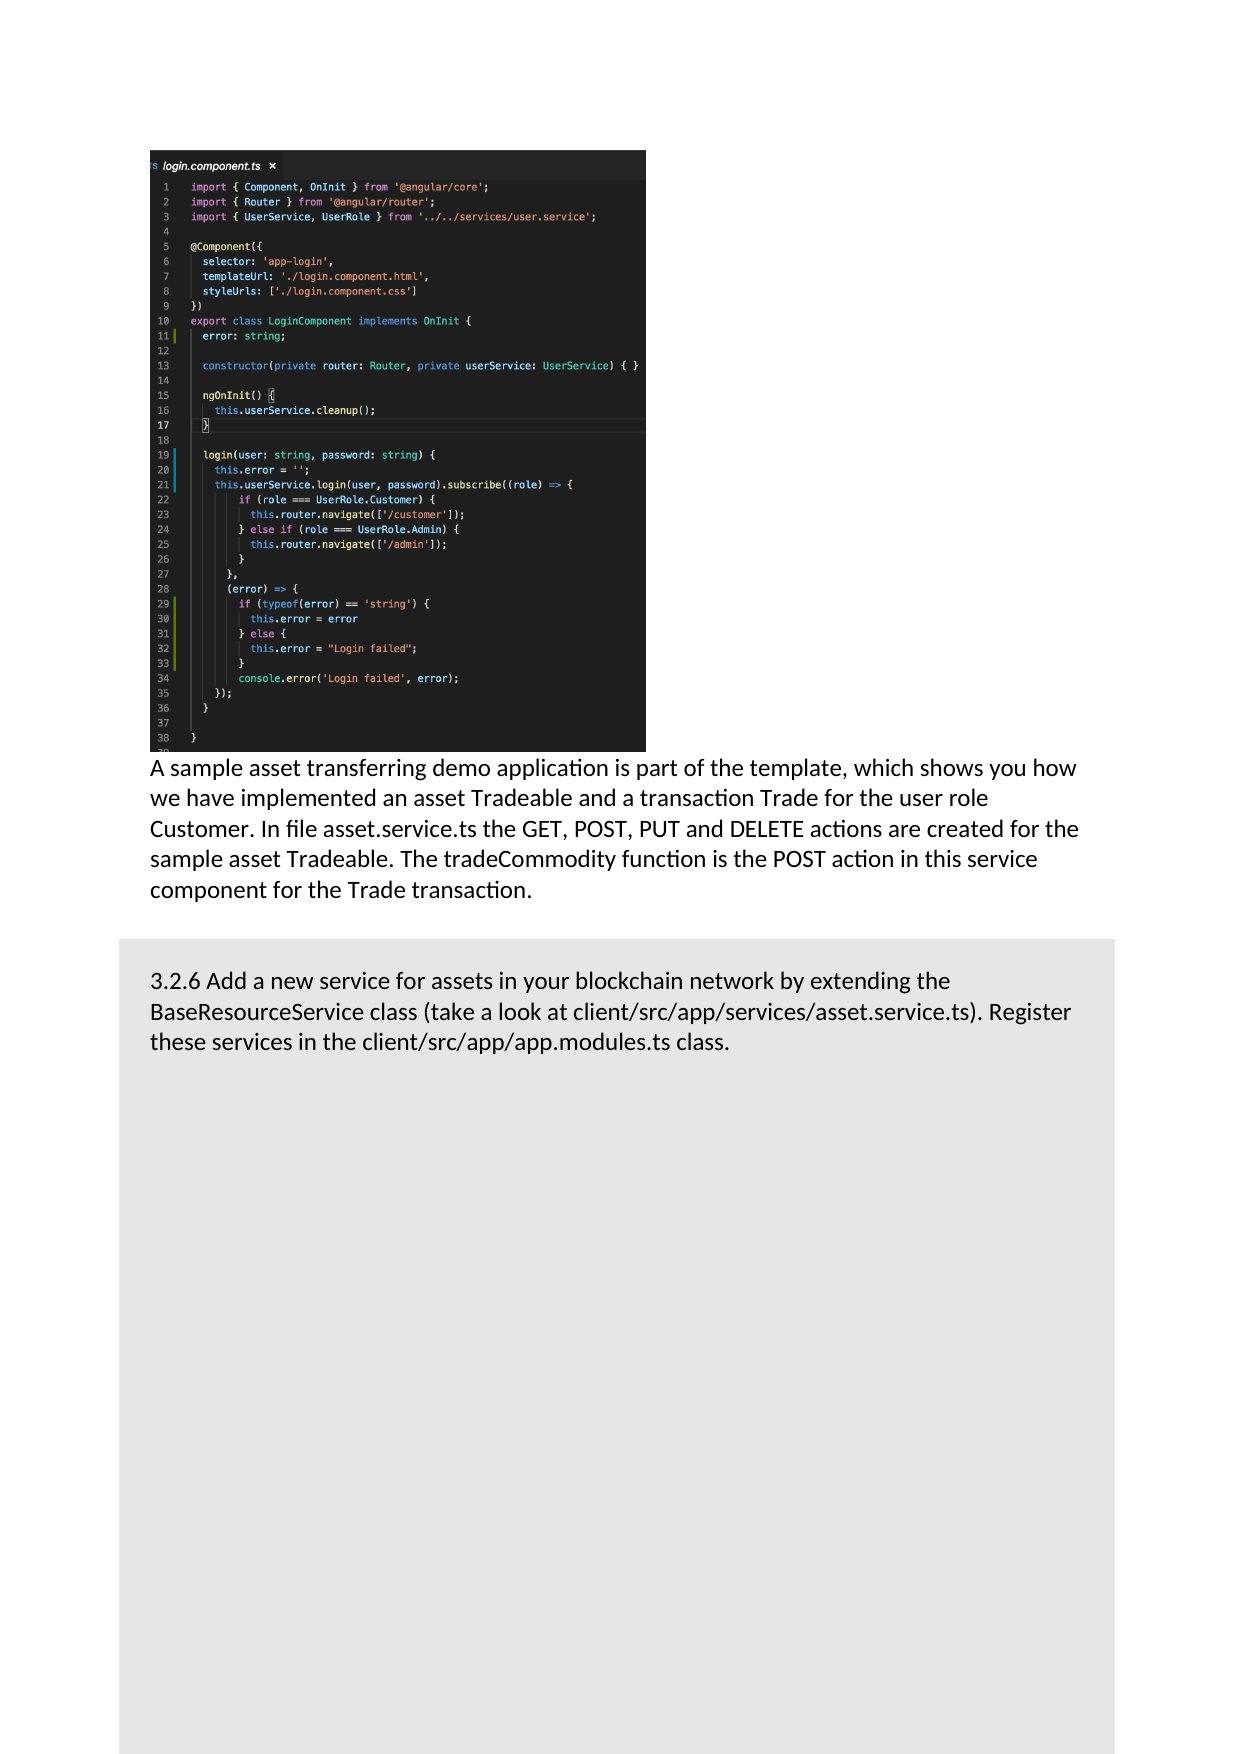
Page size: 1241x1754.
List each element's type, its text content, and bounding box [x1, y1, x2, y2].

picture [150, 150, 646, 752]
text A sample asset transferring demo application is part of the template, which shows you how we have implemented an asset Tradeable and a transaction Trade for the user role Customer. In file asset.service.ts the GET, POST, PUT and DELETE actions are created for the sample asset Tradeable. The tradeCommodity function is the POST action in this service component for the Trade transaction. [150, 752, 1090, 904]
text 3.2.6 Add a new service for assets in your blockchain network by extending the BaseResourceService class (take a look at client/src/app/services/asset.service.ts). Register these services in the client/src/app/app.modules.ts class. [150, 966, 1090, 1057]
